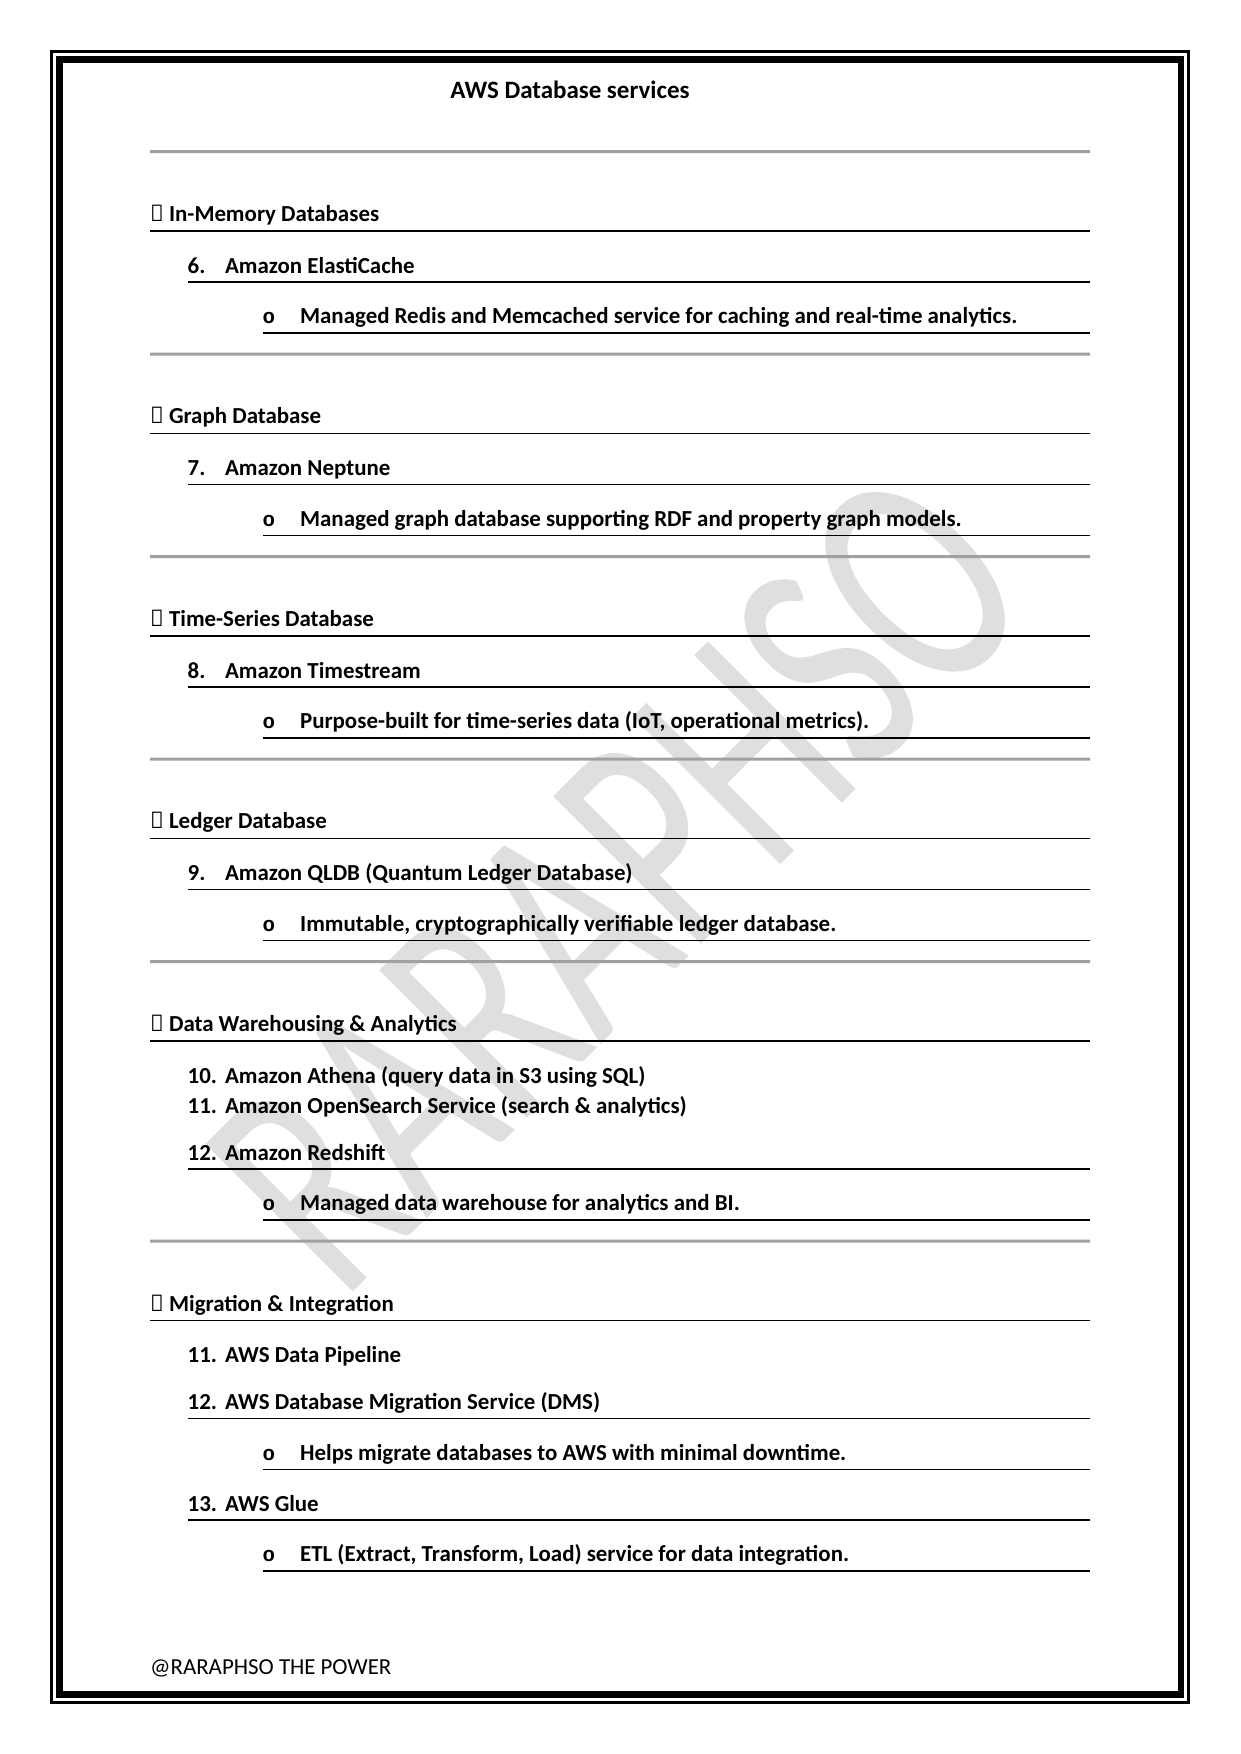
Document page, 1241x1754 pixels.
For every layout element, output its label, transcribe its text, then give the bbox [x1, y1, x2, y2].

list ETL (Extract, Transform, Load) service for data integration. [262, 1539, 1090, 1572]
text ✅ Migration & Integration [150, 1286, 1090, 1320]
list Amazon QLDB (Quantum Ledger Database) [187, 858, 1090, 890]
list Helps migrate databases to AWS with minimal downtime. [262, 1438, 1090, 1470]
text ✅ Data Warehousing & Analytics [150, 1007, 1090, 1040]
list Amazon Redshift [187, 1138, 1090, 1170]
list Amazon Timestream [187, 656, 1090, 688]
list Purpose-built for time-series data (IoT, operational metrics). [262, 706, 1090, 739]
list Managed graph database supporting RDF and property graph models. [262, 504, 1090, 536]
text ✅ Ledger Database [150, 804, 1090, 838]
list AWS Data Pipeline [187, 1341, 1090, 1368]
list Amazon Athena (query data in S3 using SQL) [187, 1061, 1090, 1089]
text ✅ Time-Series Database [150, 602, 1090, 635]
list Managed Redis and Memcached service for caching and real-time analytics. [262, 301, 1090, 334]
text ✅ Graph Database [150, 399, 1090, 433]
list Amazon Neptune [187, 453, 1090, 485]
list Amazon OpenSearch Service (search & analytics) [187, 1091, 1090, 1119]
list Immutable, cryptographically verifiable ledger database. [262, 909, 1090, 941]
list AWS Glue [187, 1489, 1090, 1521]
list Amazon ElastiCache [187, 251, 1090, 283]
list AWS Database Migration Service (DMS) [187, 1387, 1090, 1419]
text ✅ In-Memory Databases [150, 197, 1090, 230]
list Managed data warehouse for analytics and BI. [262, 1188, 1090, 1221]
